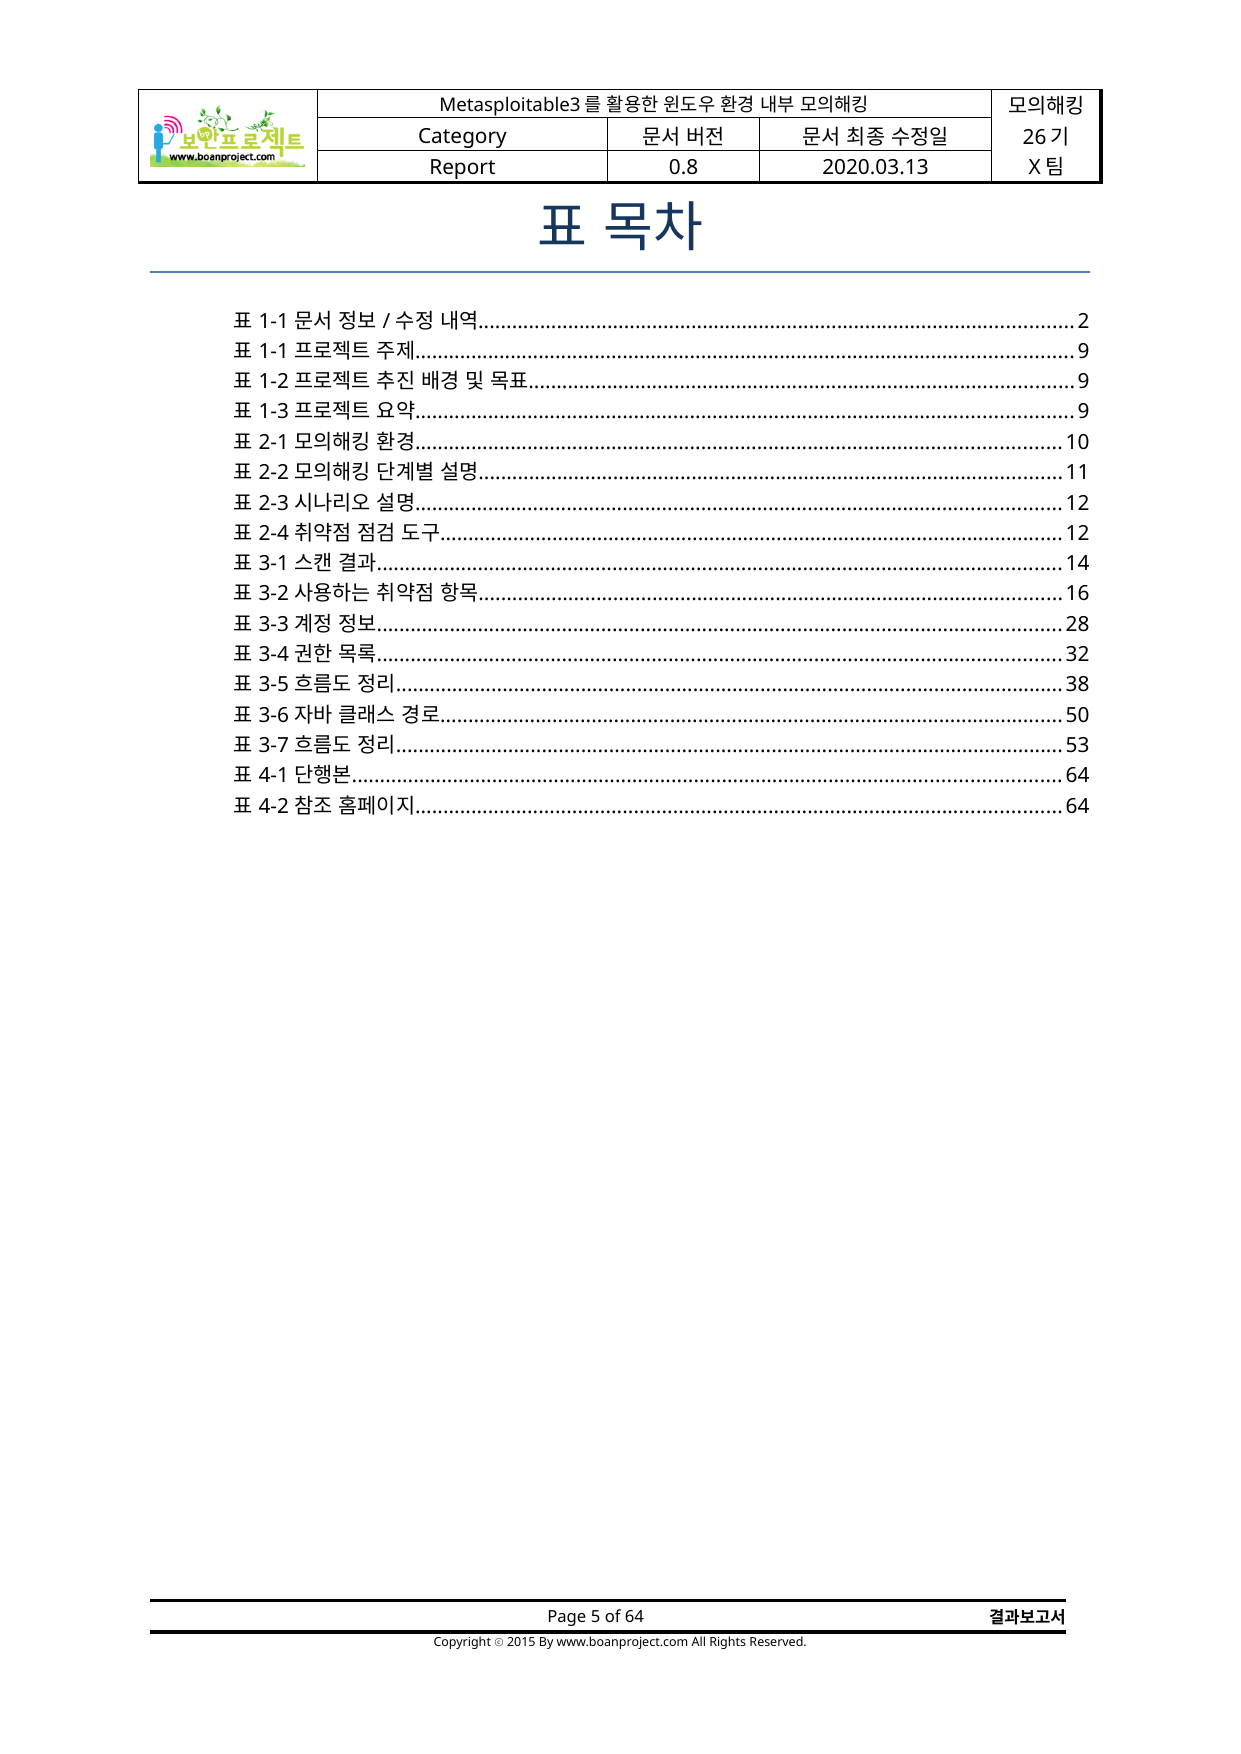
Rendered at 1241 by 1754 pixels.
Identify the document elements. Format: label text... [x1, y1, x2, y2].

text 표 3-1 스캔 결과 14 [233, 546, 1090, 577]
text 표 1-1 문서 정보 / 수정 내역 2 [233, 304, 1090, 334]
text 표 3-5 흐름도 정리 38 [233, 668, 1090, 698]
picture [150, 103, 306, 167]
text 표 2-3 시나리오 설명 12 [233, 486, 1090, 516]
text 표 2-4 취약점 점검 도구 12 [233, 516, 1090, 546]
text 표 1-1 프로젝트 주제 9 [233, 334, 1090, 364]
text 표 2-1 모의해킹 환경 10 [233, 425, 1090, 455]
text 표 2-2 모의해킹 단계별 설명 11 [233, 455, 1090, 486]
text 표 3-2 사용하는 취약점 항목 16 [233, 577, 1090, 607]
text 표 1-2 프로젝트 추진 배경 및 목표 9 [233, 364, 1090, 395]
text 표 3-4 권한 목록 32 [233, 637, 1090, 668]
text 표 1-3 프로젝트 요약 9 [233, 395, 1090, 425]
text 표 4-2 참조 홈페이지 64 [233, 789, 1090, 819]
title 표 목차 [150, 184, 1090, 271]
text 표 3-7 흐름도 정리 53 [233, 728, 1090, 758]
text 표 3-6 자바 클래스 경로 50 [233, 698, 1090, 728]
text 표 3-3 계정 정보 28 [233, 607, 1090, 637]
text 표 4-1 단행본 64 [233, 758, 1090, 789]
